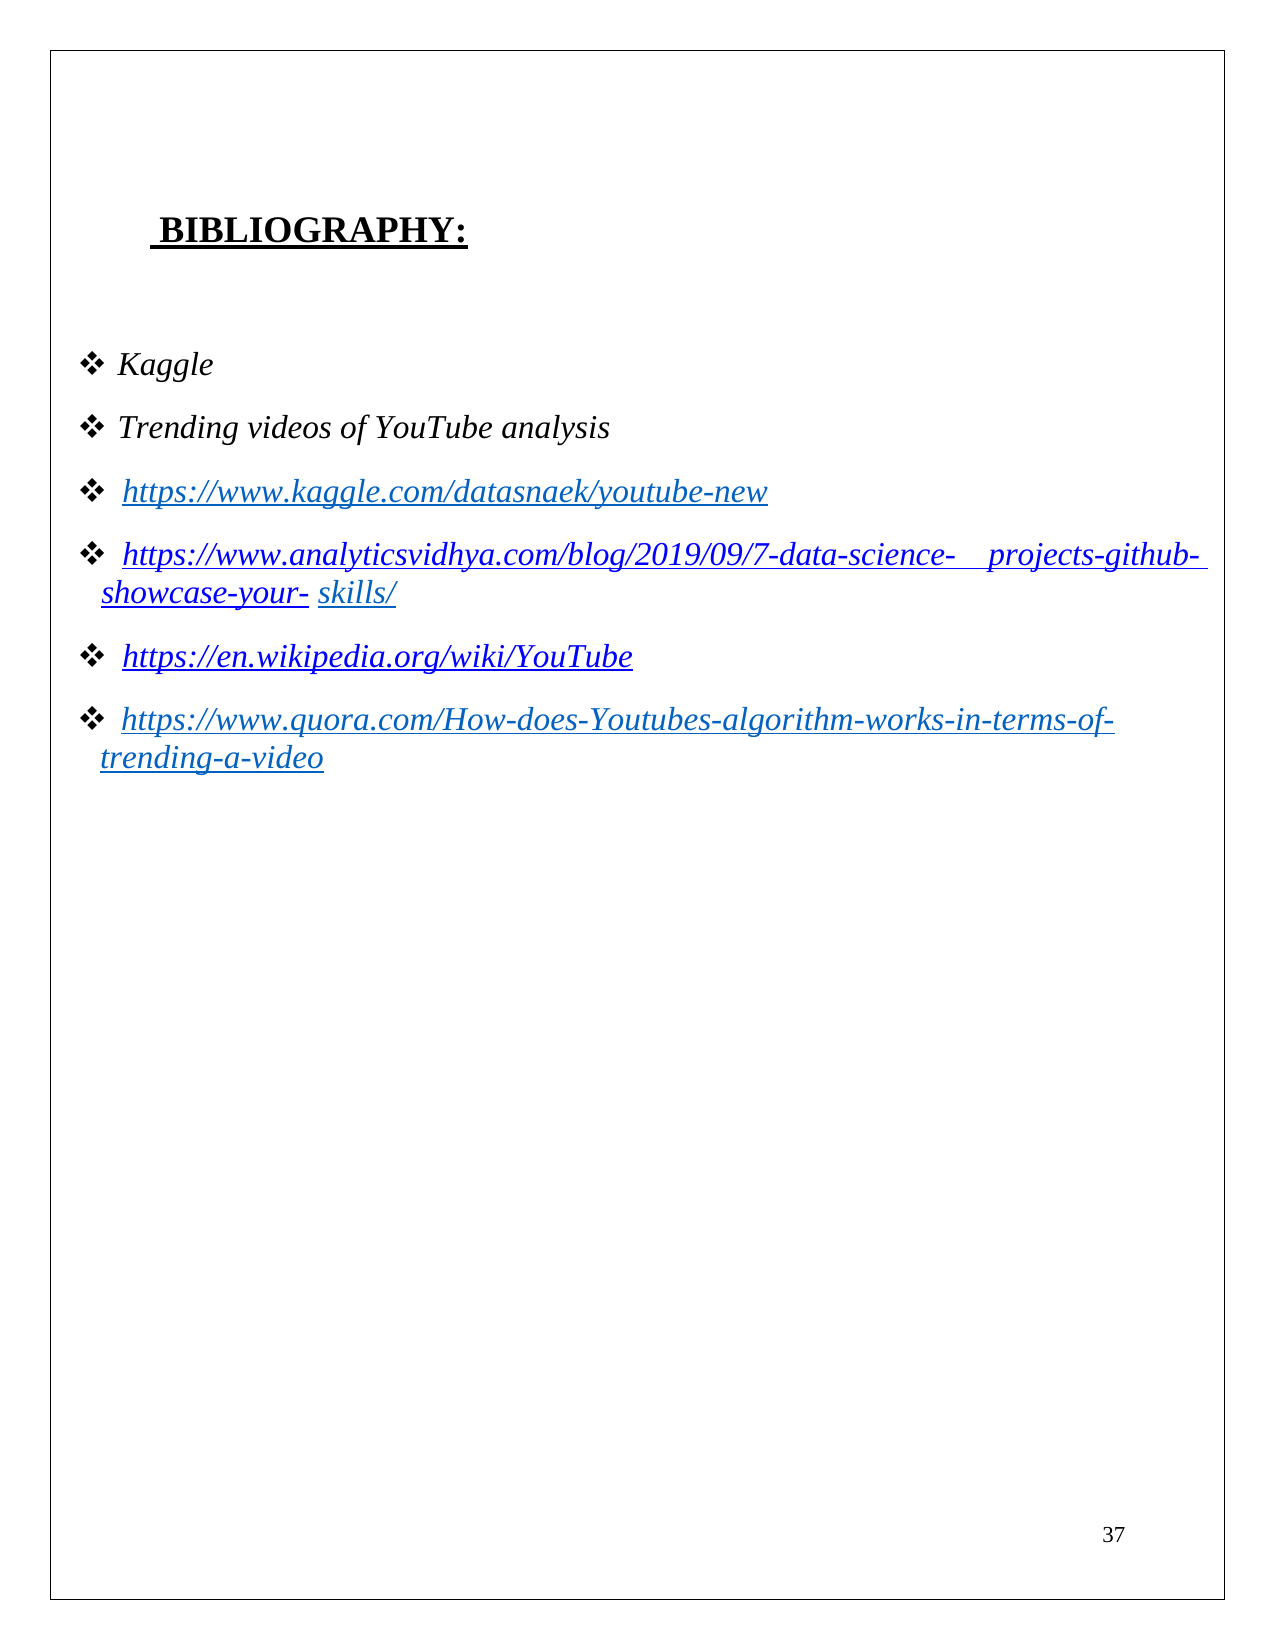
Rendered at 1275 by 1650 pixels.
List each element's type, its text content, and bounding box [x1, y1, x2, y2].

list Kaggle [77, 344, 1213, 383]
list https://en.wikipedia.org/wiki/YouTube [77, 636, 1213, 674]
list https://www.quora.com/How-does-Youtubes-algorithm-works-in-terms-of-trending-a-video [77, 699, 1213, 776]
list Trending videos of YouTube analysis [77, 408, 1213, 446]
text BIBLIOGRAPHY: [150, 208, 1213, 251]
list https://www.analyticsvidhya.com/blog/2019/09/7-data-science- projects-github- showcase-your- skills/ [77, 534, 1213, 611]
list https://www.kaggle.com/datasnaek/youtube-new [77, 471, 1213, 509]
